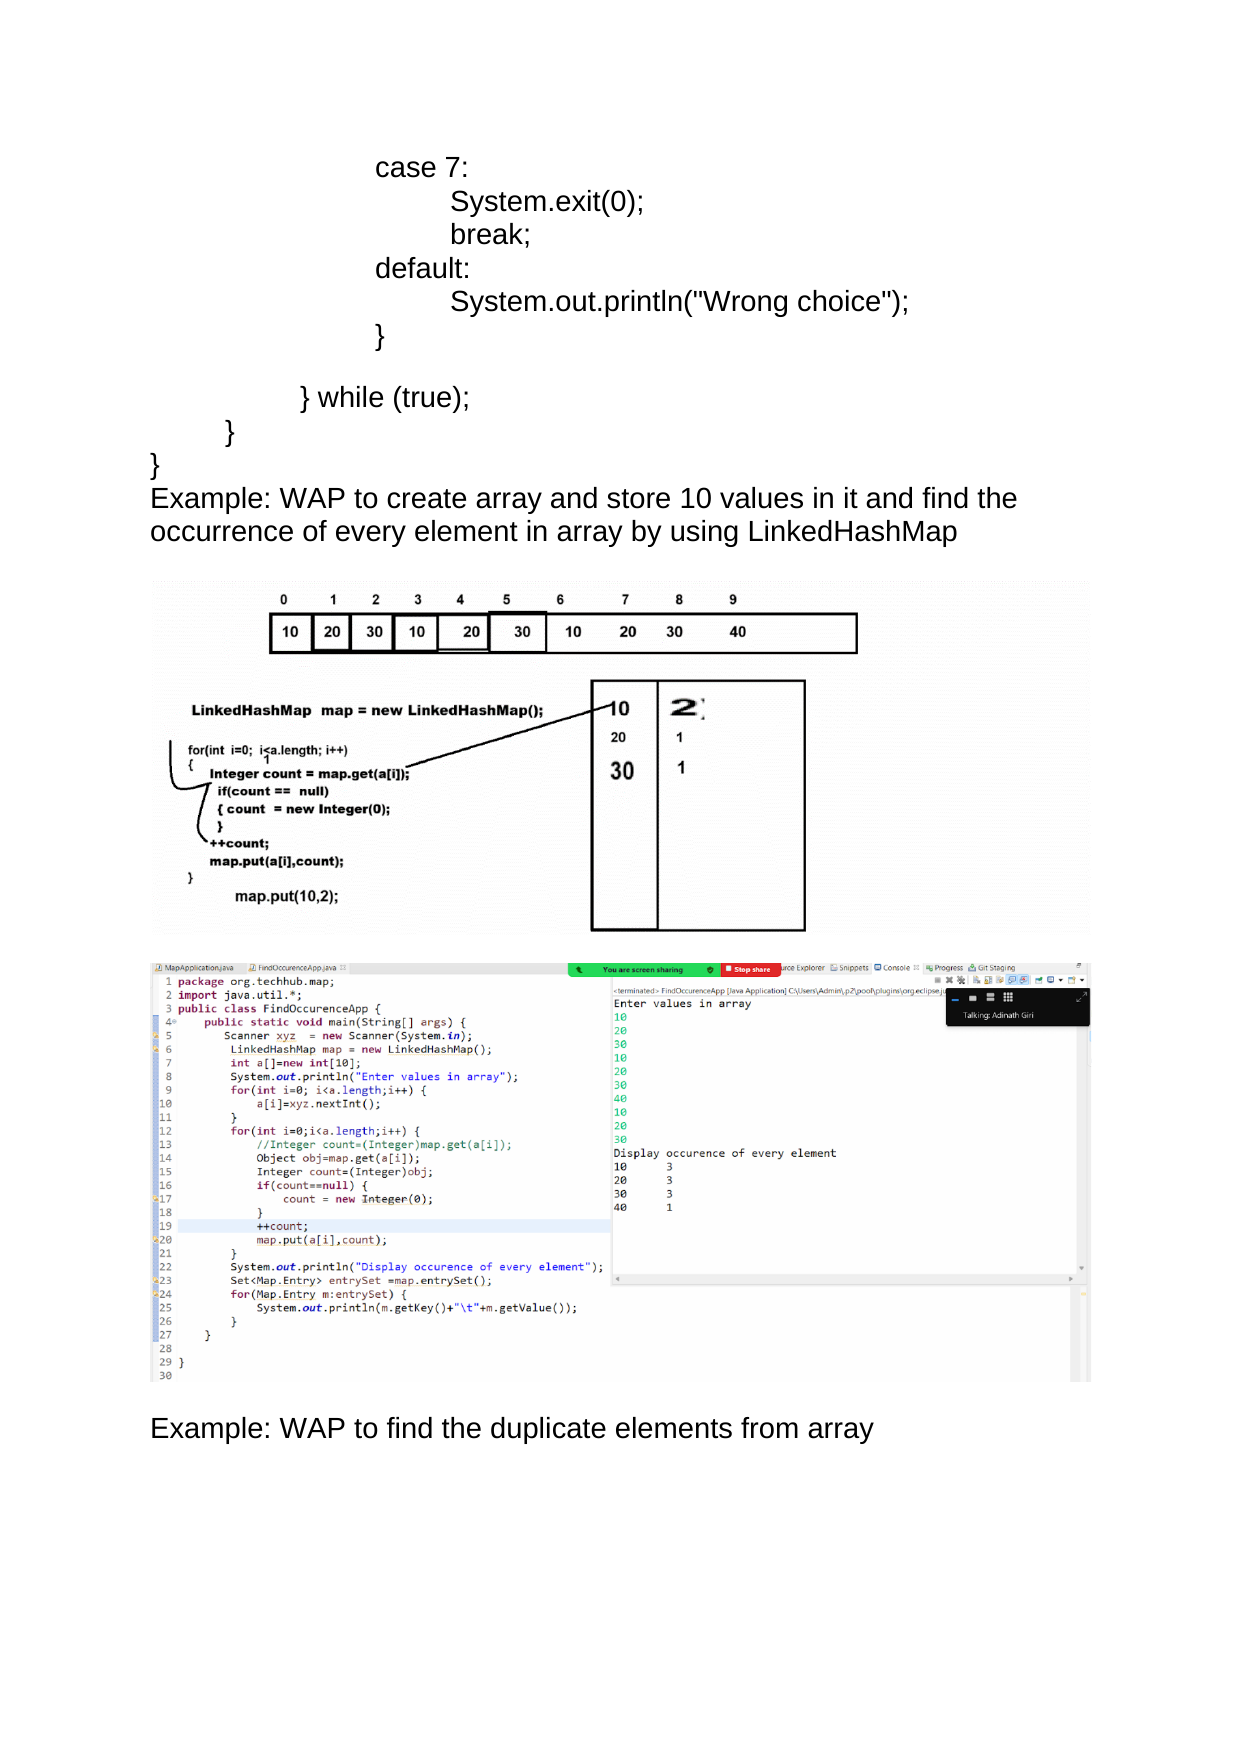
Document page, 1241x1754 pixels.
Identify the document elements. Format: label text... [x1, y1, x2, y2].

text Example: WAP to find the duplicate elements from array [150, 1411, 1090, 1444]
text System.exit(0); [150, 183, 1090, 217]
text } [150, 413, 1090, 447]
text break; [150, 217, 1090, 251]
picture [150, 576, 1092, 935]
text } [150, 447, 1090, 481]
text case 7: [150, 150, 1090, 183]
text } [150, 318, 1090, 351]
picture [150, 963, 1092, 1382]
text default: [150, 251, 1090, 284]
text } while (true); [150, 380, 1090, 413]
text System.out.println("Wrong choice"); [150, 284, 1090, 318]
text Example: WAP to create array and store 10 values in it and find the occurrence of every element in array by using LinkedHashMap [150, 481, 1090, 548]
